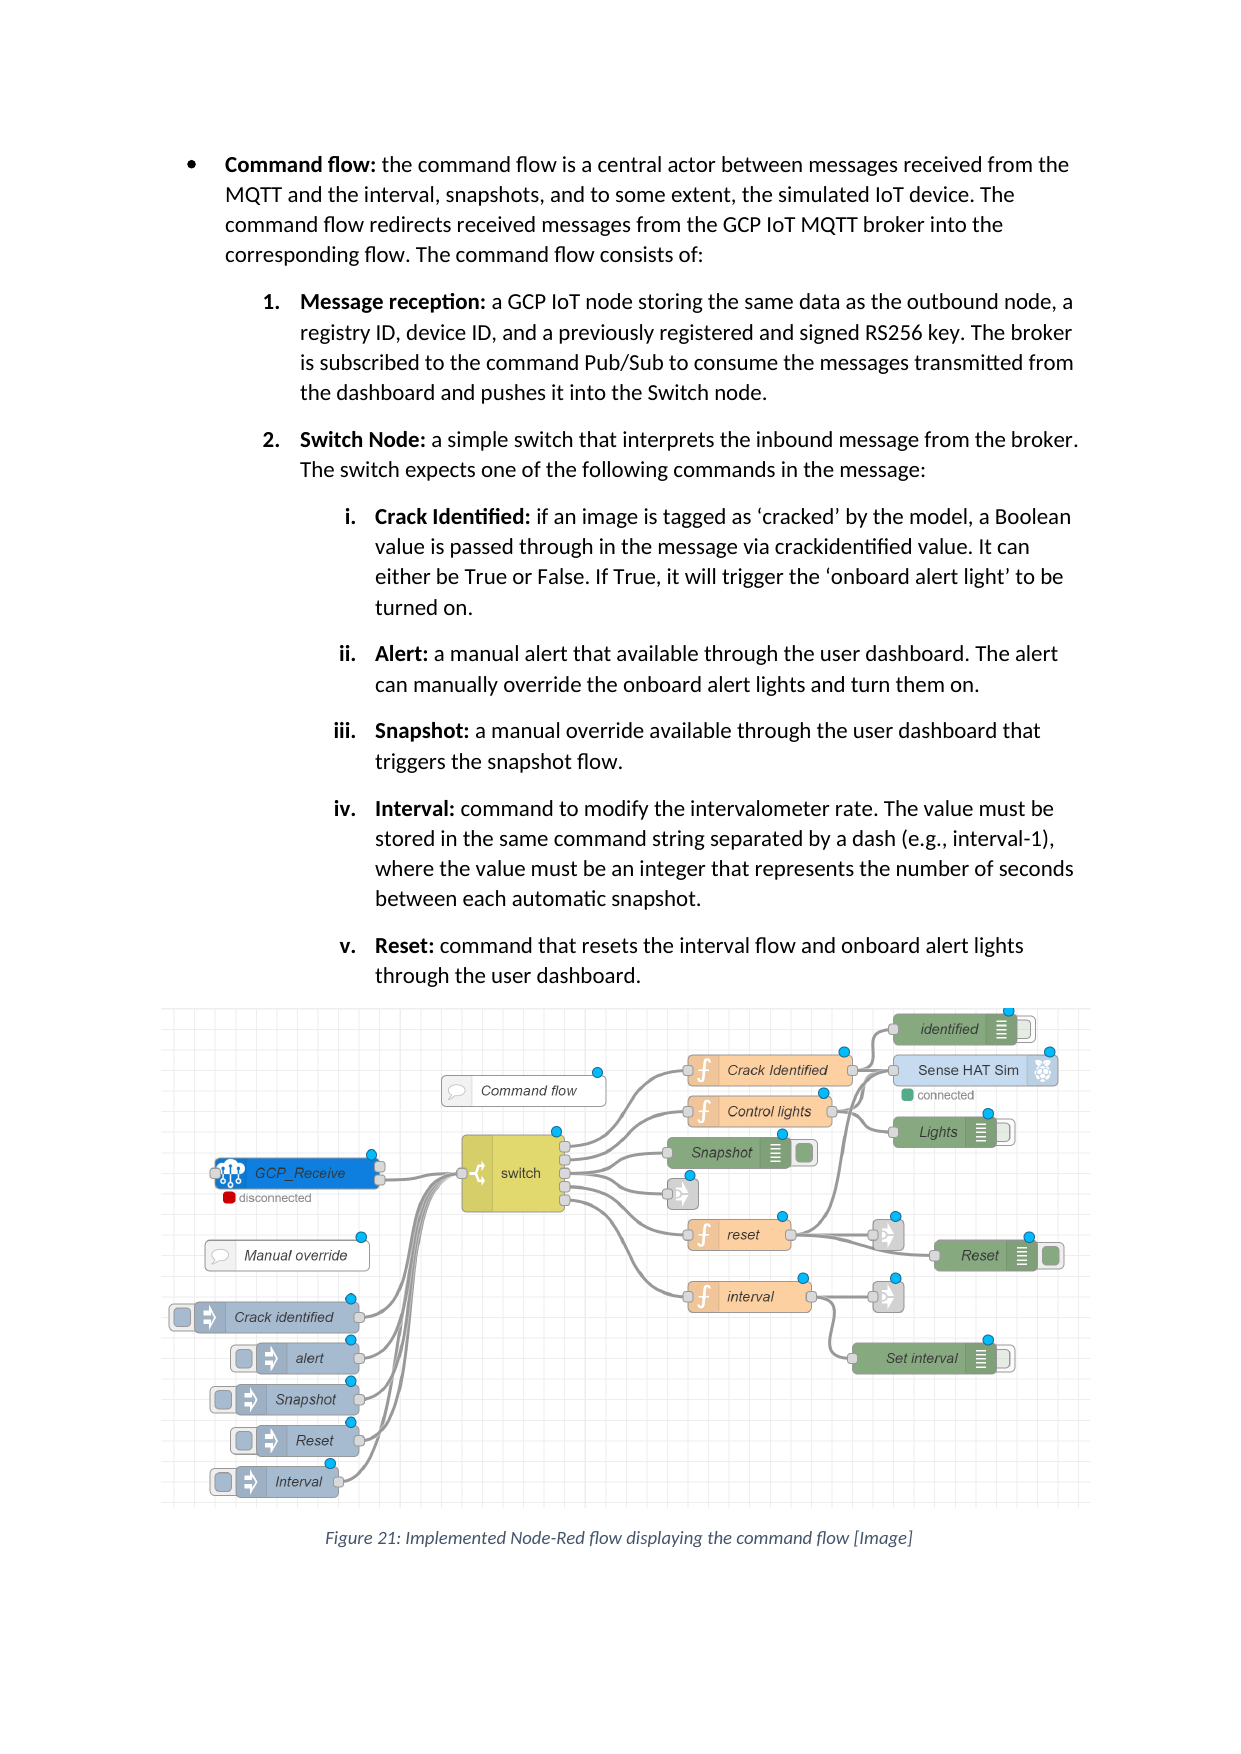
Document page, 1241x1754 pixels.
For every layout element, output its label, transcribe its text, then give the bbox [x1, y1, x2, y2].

list Reset: command that resets the interval flow and onboard alert lights through the user dashboard. [356, 931, 1090, 989]
list Alert: a manual alert that available through the user dashboard. The alert can manually override the onboard alert lights and turn them on. [356, 639, 1090, 698]
list Message reception: a GCP IoT node storing the same data as the outbound node, a registry ID, device ID, and a previously registered and signed RS256 key. The broker is subscribed to the command Pub/Sub to consume the messages transmitted from the dashboard and pushes it into the Switch node. [262, 287, 1090, 406]
table_header [150, 1008, 1090, 1526]
list Crack Identified: if an image is tagged as ‘cracked’ by the model, a Boolean value is passed through in the message via crackidentified value. It can either be True or False. If True, it will trigger the ‘onboard alert light’ to be turned on. [356, 502, 1090, 621]
text Figure 21: Implemented Node-Red flow displaying the command flow [Image] [150, 1526, 1090, 1549]
list Snapshot: a manual override available through the user dashboard that triggers the snapshot flow. [356, 717, 1090, 775]
list Switch Node: a simple switch that interprets the inbound message from the broker. The switch expects one of the following commands in the message: [262, 425, 1090, 483]
list Interval: command to modify the intervalometer rate. The value must be stored in the same command string separated by a dash (e.g., interval-1), where the value must be an integer that represents the number of seconds between each automatic snapshot. [356, 794, 1090, 912]
picture [161, 1008, 1091, 1508]
list Command flow: the command flow is a central actor between messages received from the MQTT and the interval, snapshots, and to some extent, the simulated IoT device. The command flow redirects received messages from the GCP IoT MQTT broker into the corresponding flow. The command flow consists of: [187, 150, 1090, 269]
